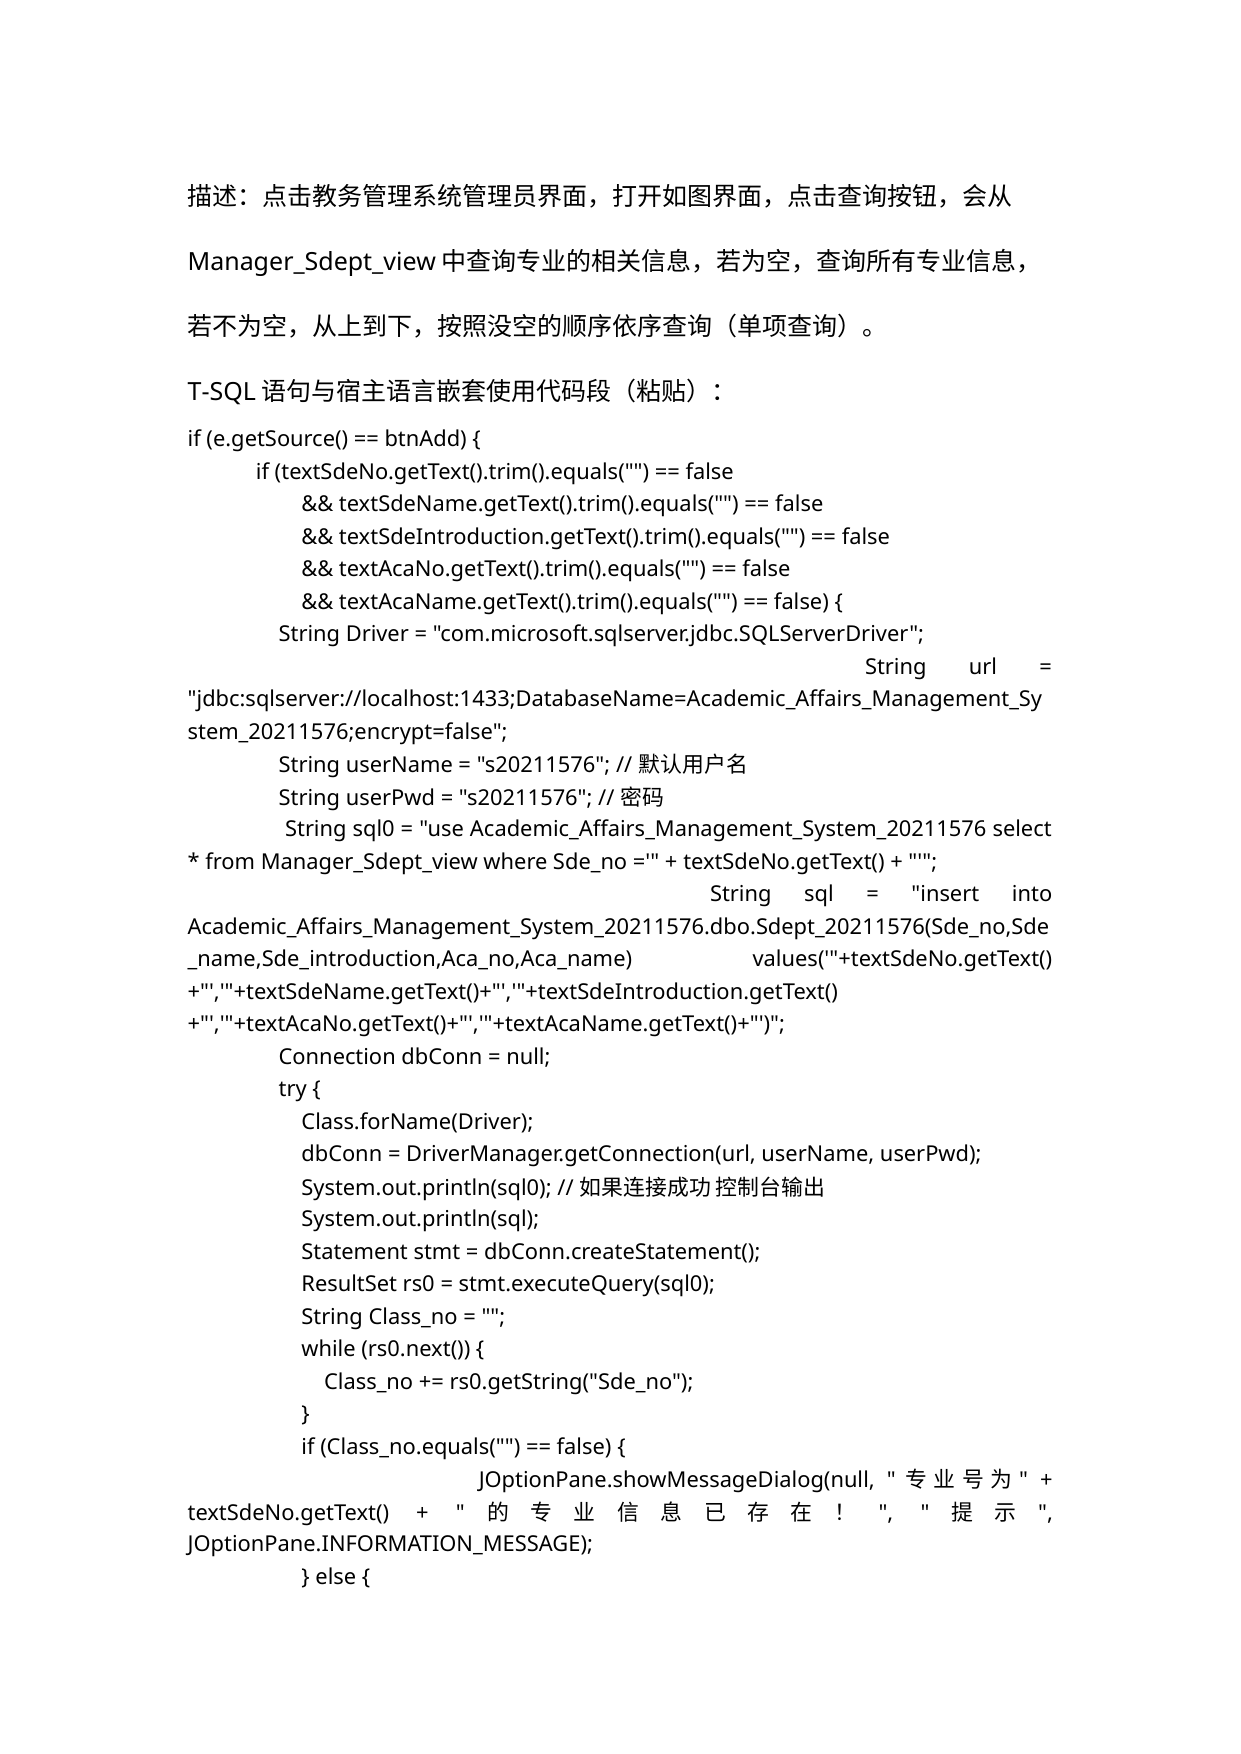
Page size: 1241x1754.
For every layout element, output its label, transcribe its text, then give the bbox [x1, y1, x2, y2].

text if (Class_no.equals("") == false) { [187, 1429, 1053, 1462]
text } [187, 1397, 1053, 1429]
text Connection dbConn = null; [187, 1039, 1053, 1072]
text String sql0 = "use Academic_Affairs_Management_System_20211576 select * from Manager_Sdept_view where Sde_no ='" + textSdeNo.getText() + "'"; [187, 812, 1053, 877]
text String Class_no = ""; [187, 1299, 1053, 1332]
text T-SQL语句与宿主语言嵌套使用代码段（粘贴）： [187, 357, 1053, 422]
text String sql = "insert into Academic_Affairs_Management_System_20211576.dbo.Sdept_20211576(Sde_no,Sde_name,Sde_introduction,Aca_no,Aca_name) values('"+textSdeNo.getText()+"','"+textSdeName.getText()+"','"+textSdeIntroduction.getText()+"','"+textAcaNo.getText()+"','"+textAcaName.getText()+"')"; [187, 877, 1053, 1039]
text String userPwd = "s20211576"; // 密码 [187, 779, 1053, 812]
text if (textSdeNo.getText().trim().equals("") == false [187, 454, 1053, 487]
text Class_no += rs0.getString("Sde_no"); [187, 1364, 1053, 1397]
text try { [187, 1072, 1053, 1104]
text JOptionPane.showMessageDialog(null, "专业号为" + textSdeNo.getText() + "的专业信息已存在！", "提示", JOptionPane.INFORMATION_MESSAGE); [187, 1462, 1053, 1559]
text Class.forName(Driver); [187, 1104, 1053, 1137]
text && textAcaNo.getText().trim().equals("") == false [187, 552, 1053, 584]
text && textSdeName.getText().trim().equals("") == false [187, 487, 1053, 519]
text dbConn = DriverManager.getConnection(url, userName, userPwd); [187, 1137, 1053, 1169]
text String userName = "s20211576"; // 默认用户名 [187, 747, 1053, 779]
text Statement stmt = dbConn.createStatement(); [187, 1234, 1053, 1267]
text ResultSet rs0 = stmt.executeQuery(sql0); [187, 1267, 1053, 1299]
text while (rs0.next()) { [187, 1332, 1053, 1364]
text System.out.println(sql); [187, 1202, 1053, 1234]
text && textSdeIntroduction.getText().trim().equals("") == false [187, 519, 1053, 552]
text String Driver = "com.microsoft.sqlserver.jdbc.SQLServerDriver"; [187, 617, 1053, 649]
text String url = "jdbc:sqlserver://localhost:1433;DatabaseName=Academic_Affairs_Management_System_20211576;encrypt=false"; [187, 649, 1053, 747]
text 描述：点击教务管理系统管理员界面，打开如图界面，点击查询按钮，会从Manager_Sdept_view中查询专业的相关信息，若为空，查询所有专业信息，若不为空，从上到下，按照没空的顺序依序查询（单项查询）。 [187, 162, 1053, 357]
text } else { [187, 1559, 1053, 1592]
text if (e.getSource() == btnAdd) { [187, 422, 1053, 454]
text System.out.println(sql0); // 如果连接成功 控制台输出 [187, 1169, 1053, 1202]
text && textAcaName.getText().trim().equals("") == false) { [187, 584, 1053, 617]
